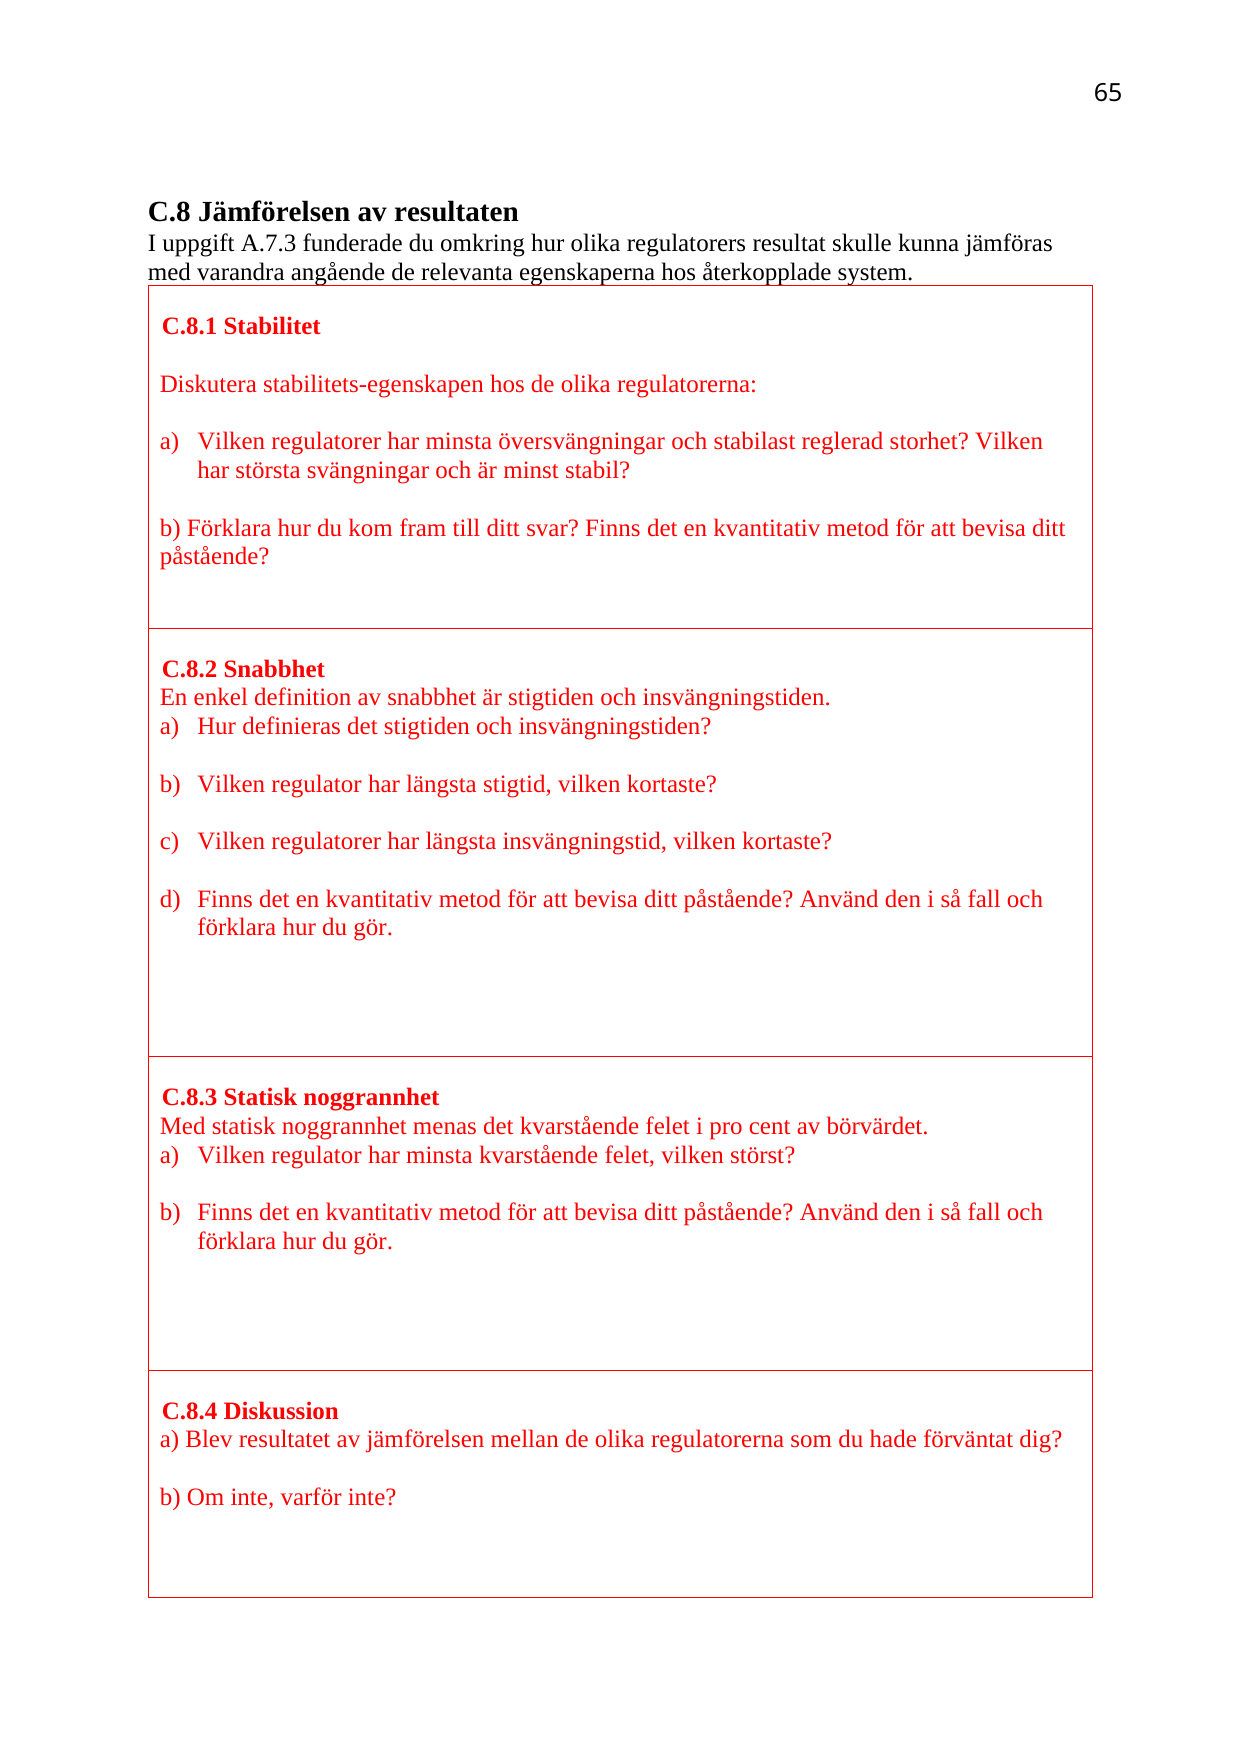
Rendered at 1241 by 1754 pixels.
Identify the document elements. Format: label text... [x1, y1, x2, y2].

table_cell C.8.4 Diskussion a) Blev resultatet av jämförelsen mellan de olika regulatorerna som du hade förväntat dig? b) Om inte, varför inte? [149, 1371, 1092, 1597]
table_cell C.8.2 Snabbhet En enkel definition av snabbhet är stigtiden och insvängningstiden. Hur definieras det stigtiden och insvängningstiden? Vilken regulator har längsta stigtid, vilken kortaste? Vilken regulatorer har längsta insvängningstid, vilken kortaste? Finns det en kvantitativ metod för att bevisa ditt påstående? Använd den i så fall och förklara hur du gör. [149, 629, 1092, 1056]
table_cell C.8.3 Statisk noggrannhet Med statisk noggrannhet menas det kvarstående felet i pro cent av börvärdet. Vilken regulator har minsta kvarstående felet, vilken störst? Finns det en kvantitativ metod för att bevisa ditt påstående? Använd den i så fall och förklara hur du gör. [149, 1057, 1092, 1370]
text I uppgift A.7.3 funderade du omkring hur olika regulatorers resultat skulle kunna jämföras med varandra angående de relevanta egenskaperna hos återkopplade system. [148, 228, 1092, 285]
subtitle C.8 Jämförelsen av resultaten [148, 194, 1092, 228]
table_header C.8.1 Stabilitet Diskutera stabilitets-egenskapen hos de olika regulatorerna: Vilken regulatorer har minsta översvängningar och stabilast reglerad storhet? Vilken har största svängningar och är minst stabil? b) Förklara hur du kom fram till ditt svar? Finns det en kvantitativ metod för att bevisa ditt påstående? [149, 286, 1092, 628]
